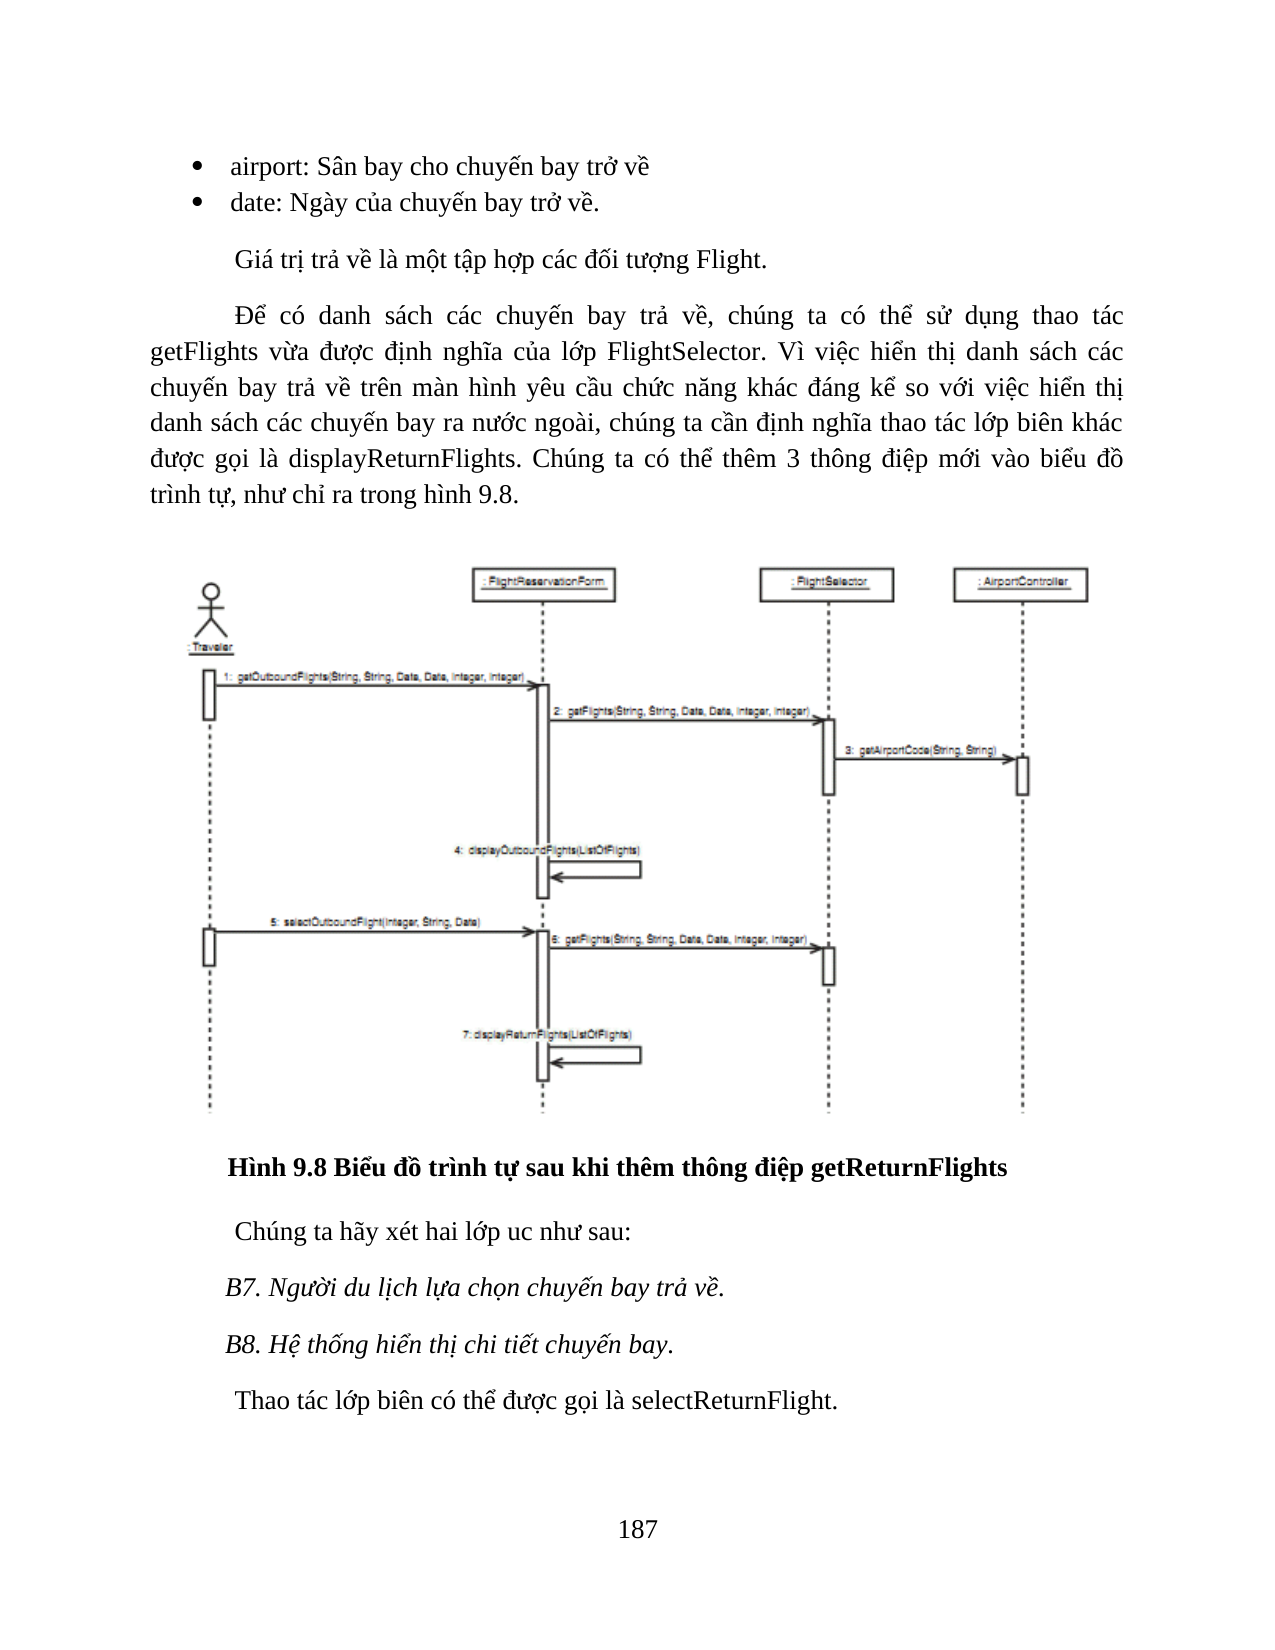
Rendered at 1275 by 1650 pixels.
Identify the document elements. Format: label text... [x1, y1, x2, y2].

text B7. Người du lịch lựa chọn chuyến bay trả về. [225, 1271, 1125, 1302]
text Giá trị trả về là một tập hợp các đối tượng Flight. [150, 243, 1125, 274]
text Thao tác lớp biên có thể được gọi là selectReturnFlight. [150, 1384, 1125, 1416]
text B8. Hệ thống hiển thị chi tiết chuyến bay. [225, 1328, 1125, 1359]
text Để có danh sách các chuyến bay trả về, chúng ta có thể sử dụng thao tác getFlights vừa được định nghĩa của lớp FlightSelector. Vì việc hiển thị danh sách các chuyến bay trả về trên màn hình yêu cầu chức năng khác đáng kể so với việc hiển thị danh sách các chuyến bay ra nước ngoài, chúng ta cần định nghĩa thao tác lớp biên khác được gọi là displayReturnFlights. Chúng ta có thể thêm 3 thông điệp mới vào biểu đồ trình tự, như chỉ ra trong hình 9.8. [150, 299, 1125, 509]
list airport: Sân bay cho chuyến bay trở về [193, 150, 1125, 181]
text Chúng ta hãy xét hai lớp uc như sau: [150, 1215, 1125, 1246]
picture [156, 534, 1120, 1133]
list date: Ngày của chuyến bay trở về. [193, 186, 1125, 217]
